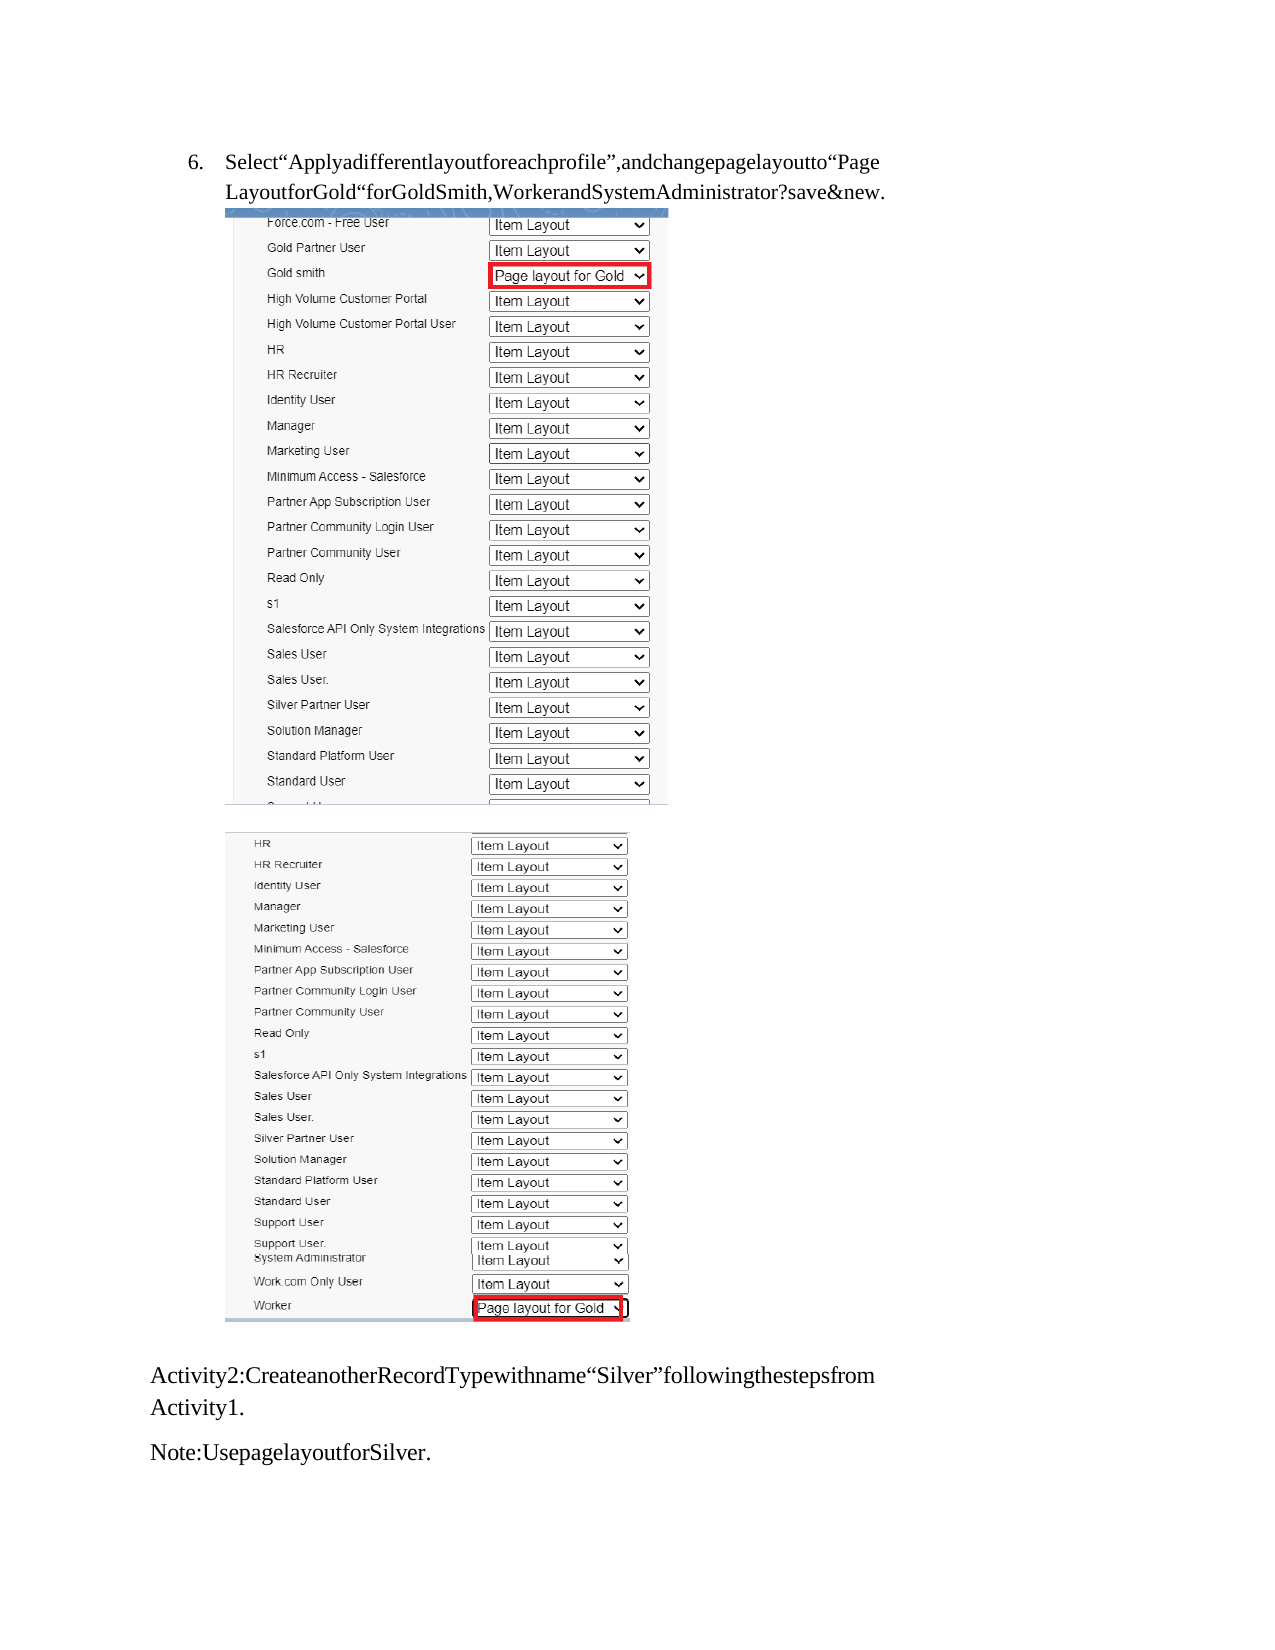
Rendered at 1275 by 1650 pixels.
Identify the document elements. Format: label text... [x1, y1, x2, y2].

text Activity1. [150, 1393, 1200, 1421]
list Select“Applyadifferentlayoutforeachprofile”,andchangepagelayoutto“Page LayoutforGold“forGoldSmith,WorkerandSystemAdministrator?save&new. [188, 149, 1117, 204]
text Activity2:CreateanotherRecordTypewithname“Silver”followingthestepsfrom [150, 1361, 1200, 1388]
picture [225, 832, 630, 1322]
picture [225, 208, 669, 805]
text Note:UsepagelayoutforSilver. [150, 1437, 1200, 1465]
